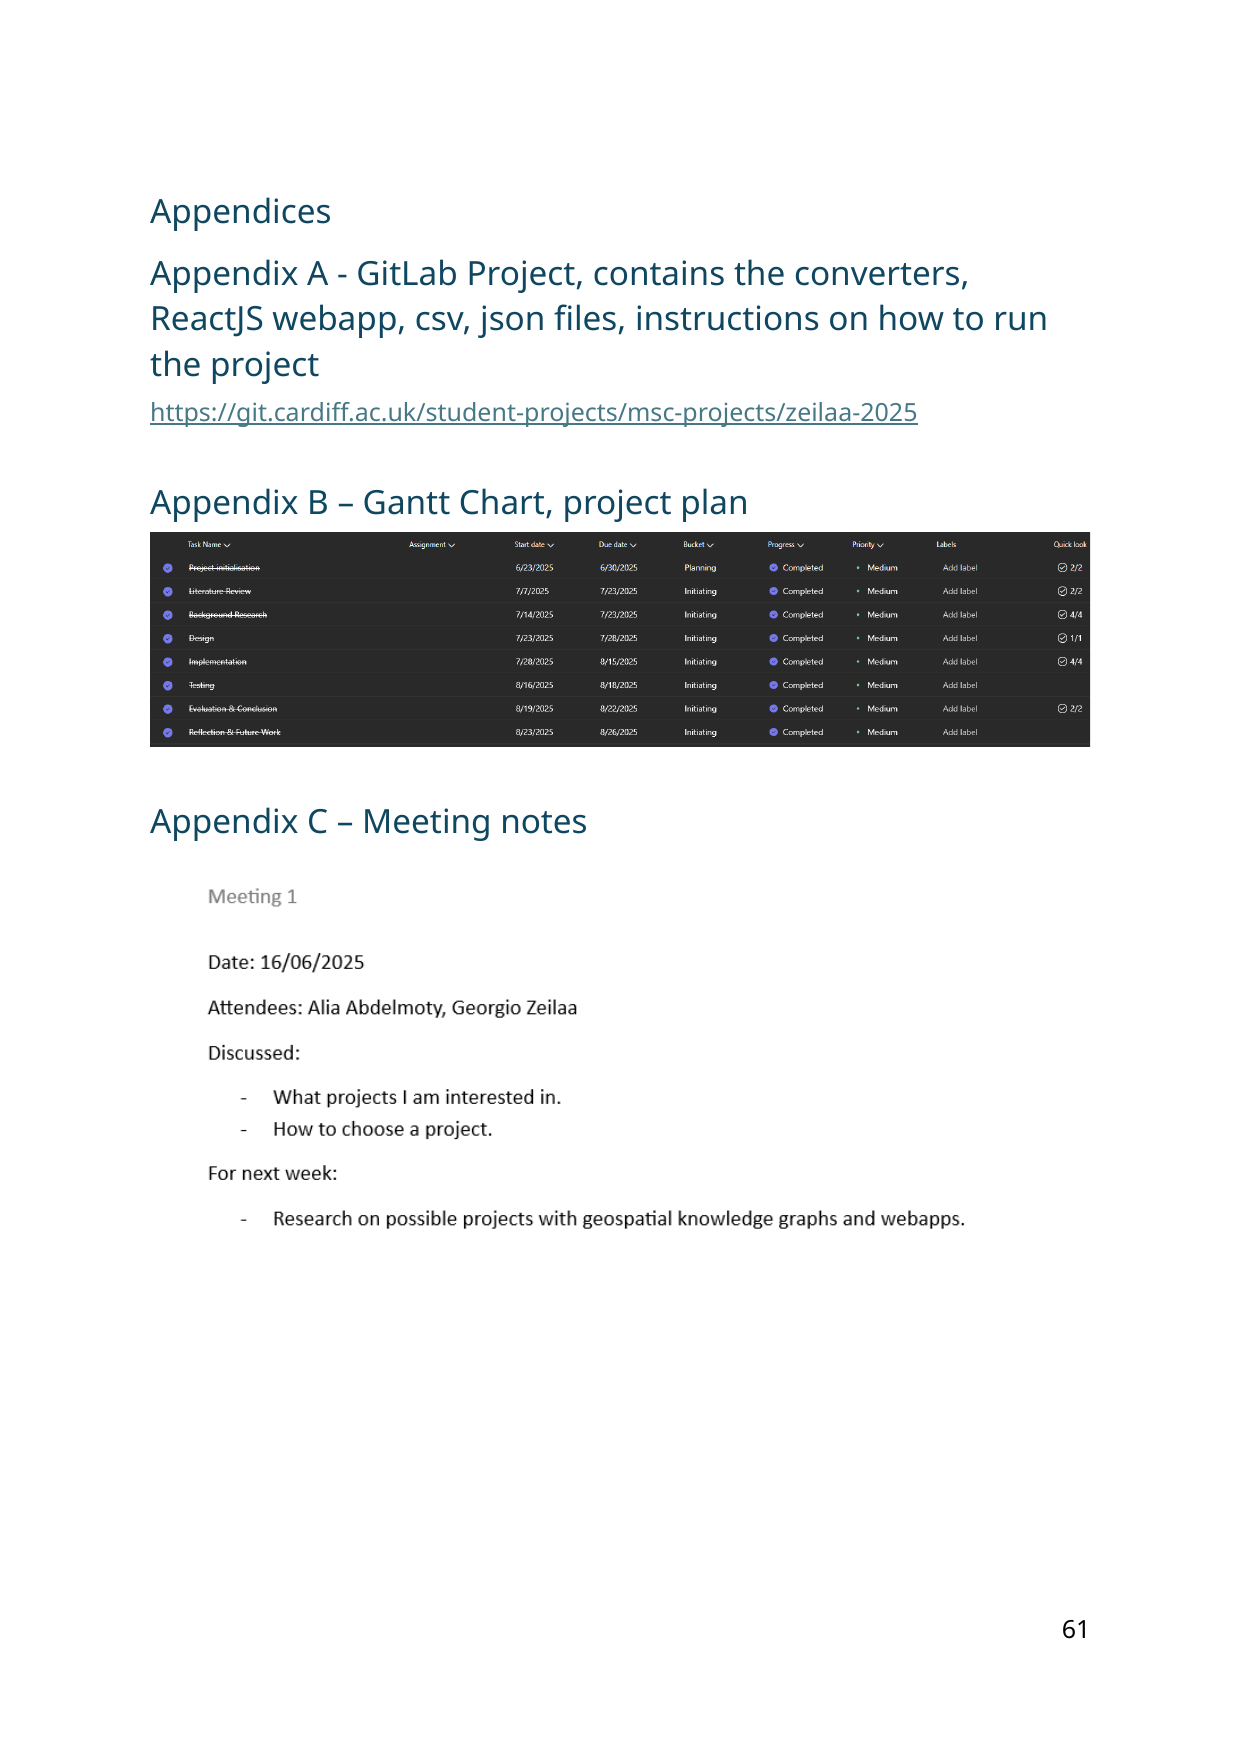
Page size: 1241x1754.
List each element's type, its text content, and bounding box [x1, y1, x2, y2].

subtitle Appendix C – Meeting notes [150, 798, 1090, 843]
picture [150, 532, 1091, 747]
picture [150, 851, 1091, 1256]
subtitle Appendix B – Gantt Chart, project plan [150, 479, 1090, 524]
subtitle Appendix A - GitLab Project, contains the converters, ReactJS webapp, csv, json files, instructions on how to run the project [150, 249, 1090, 386]
text https://git.cardiff.ac.uk/student-projects/msc-projects/zeilaa-2025 [150, 394, 1090, 428]
subtitle Appendices [150, 187, 1090, 233]
